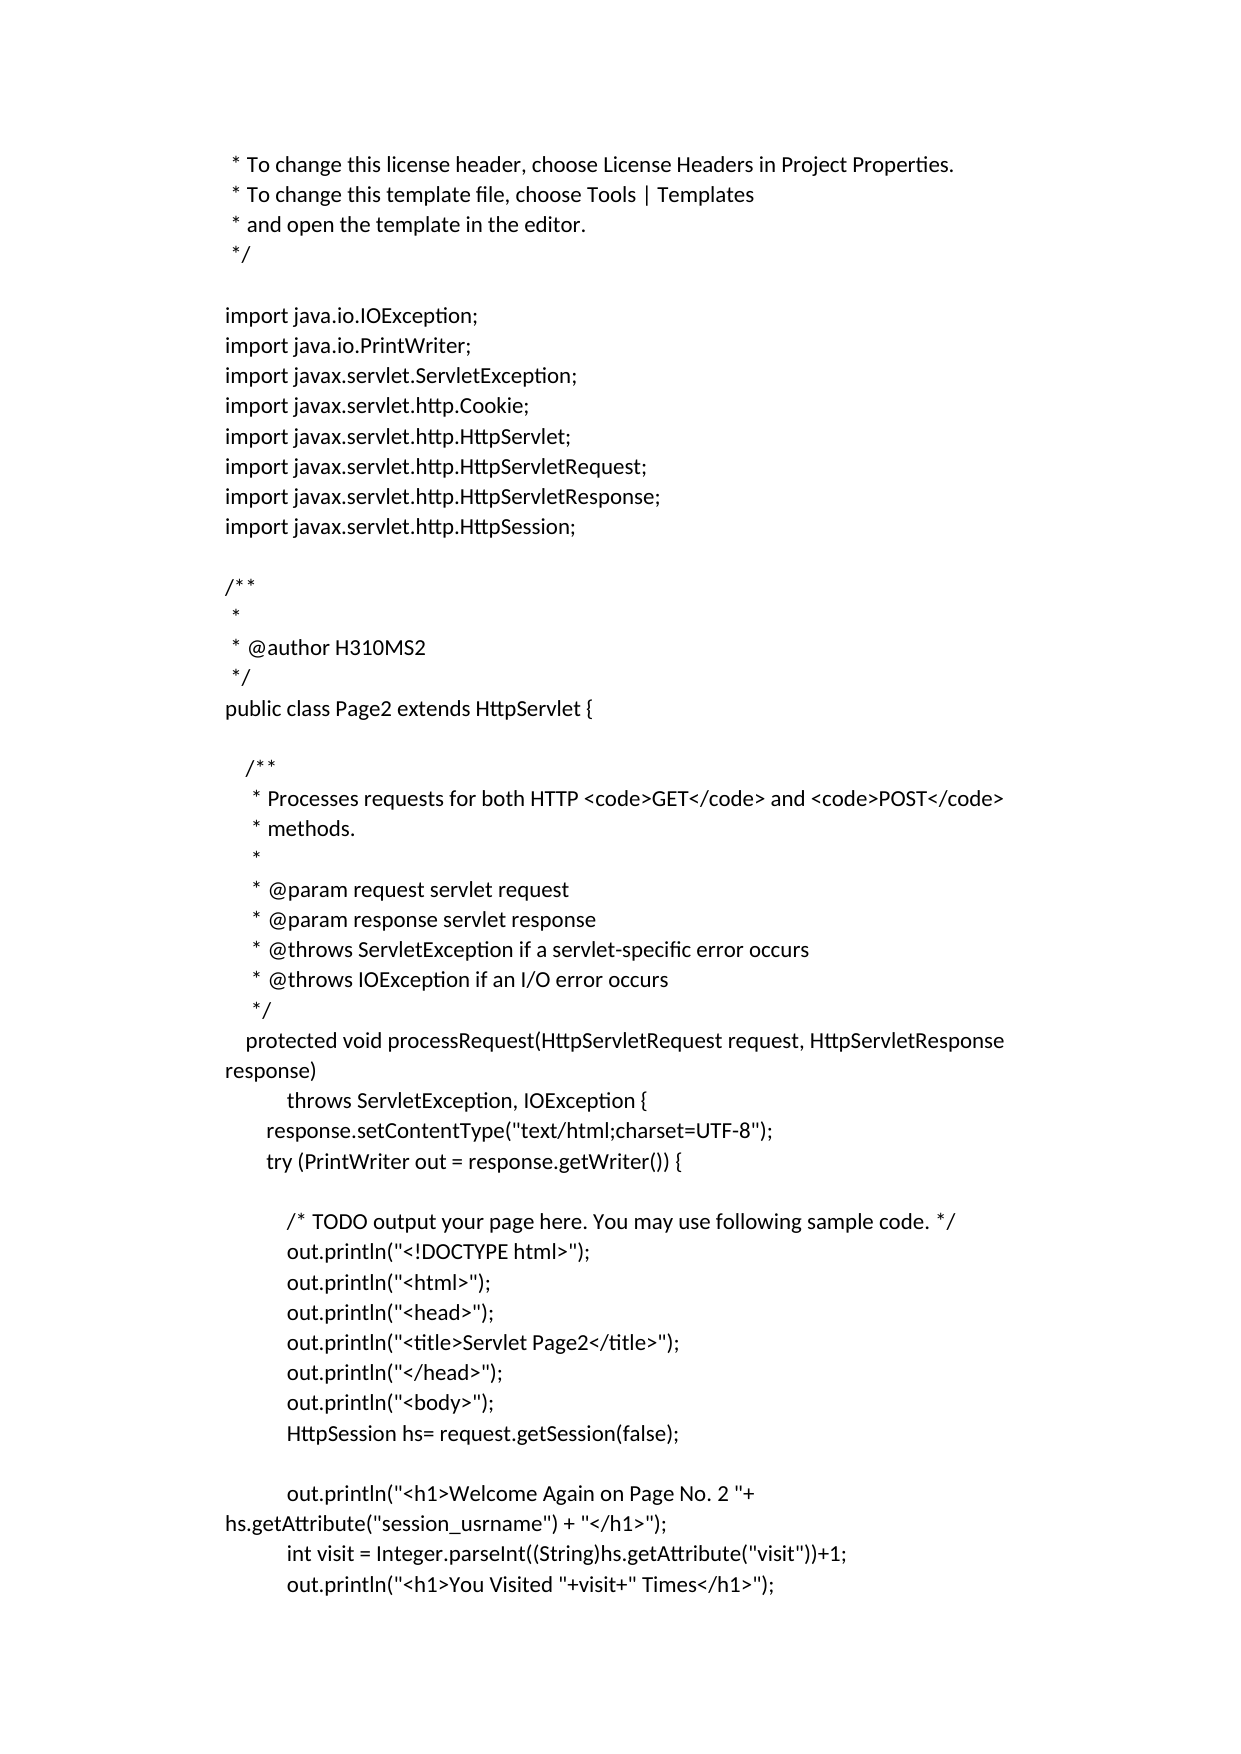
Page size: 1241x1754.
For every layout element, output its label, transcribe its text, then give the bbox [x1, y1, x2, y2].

list */ [225, 996, 1090, 1024]
list import javax.servlet.http.HttpSession; [225, 512, 1090, 541]
list int visit = Integer.parseInt((String)hs.getAttribute("visit"))+1; [225, 1539, 1090, 1568]
list import java.io.IOException; [225, 301, 1090, 329]
list import javax.servlet.http.HttpServlet; [225, 422, 1090, 450]
list public class Page2 extends HttpServlet { [225, 694, 1090, 722]
list * [225, 845, 1090, 873]
list import javax.servlet.http.Cookie; [225, 392, 1090, 420]
list /** [225, 754, 1090, 782]
list import javax.servlet.http.HttpServletRequest; [225, 452, 1090, 480]
list out.println("<head>"); [225, 1298, 1090, 1326]
list response.setContentType("text/html;charset=UTF-8"); [225, 1117, 1090, 1145]
list HttpSession hs= request.getSession(false); [225, 1419, 1090, 1447]
list * To change this license header, choose License Headers in Project Properties. [225, 150, 1090, 178]
list out.println("<h1>You Visited "+visit+" Times</h1>"); [225, 1570, 1090, 1598]
list import javax.servlet.ServletException; [225, 361, 1090, 389]
list * and open the template in the editor. [225, 210, 1090, 238]
list * @throws ServletException if a servlet-specific error occurs [225, 935, 1090, 963]
list * @param response servlet response [225, 905, 1090, 933]
list * @author H310MS2 [225, 633, 1090, 661]
list out.println("<html>"); [225, 1268, 1090, 1296]
list */ [225, 663, 1090, 692]
list out.println("<h1>Welcome Again on Page No. 2 "+ hs.getAttribute("session_usrname") + "</h1>"); [225, 1479, 1090, 1537]
list * @throws IOException if an I/O error occurs [225, 966, 1090, 994]
list * [225, 603, 1090, 631]
list out.println("</head>"); [225, 1358, 1090, 1386]
list out.println("<!DOCTYPE html>"); [225, 1237, 1090, 1266]
list import javax.servlet.http.HttpServletResponse; [225, 482, 1090, 510]
list throws ServletException, IOException { [225, 1086, 1090, 1114]
list * Processes requests for both HTTP <code>GET</code> and <code>POST</code> [225, 784, 1090, 812]
list * To change this template file, choose Tools | Templates [225, 180, 1090, 208]
list out.println("<title>Servlet Page2</title>"); [225, 1328, 1090, 1356]
list import java.io.PrintWriter; [225, 331, 1090, 359]
list * methods. [225, 814, 1090, 843]
list try (PrintWriter out = response.getWriter()) { [225, 1147, 1090, 1175]
list /* TODO output your page here. You may use following sample code. */ [225, 1207, 1090, 1235]
list */ [225, 241, 1090, 269]
list /** [225, 573, 1090, 601]
list * @param request servlet request [225, 875, 1090, 903]
list out.println("<body>"); [225, 1388, 1090, 1417]
list protected void processRequest(HttpServletRequest request, HttpServletResponse response) [225, 1026, 1090, 1084]
